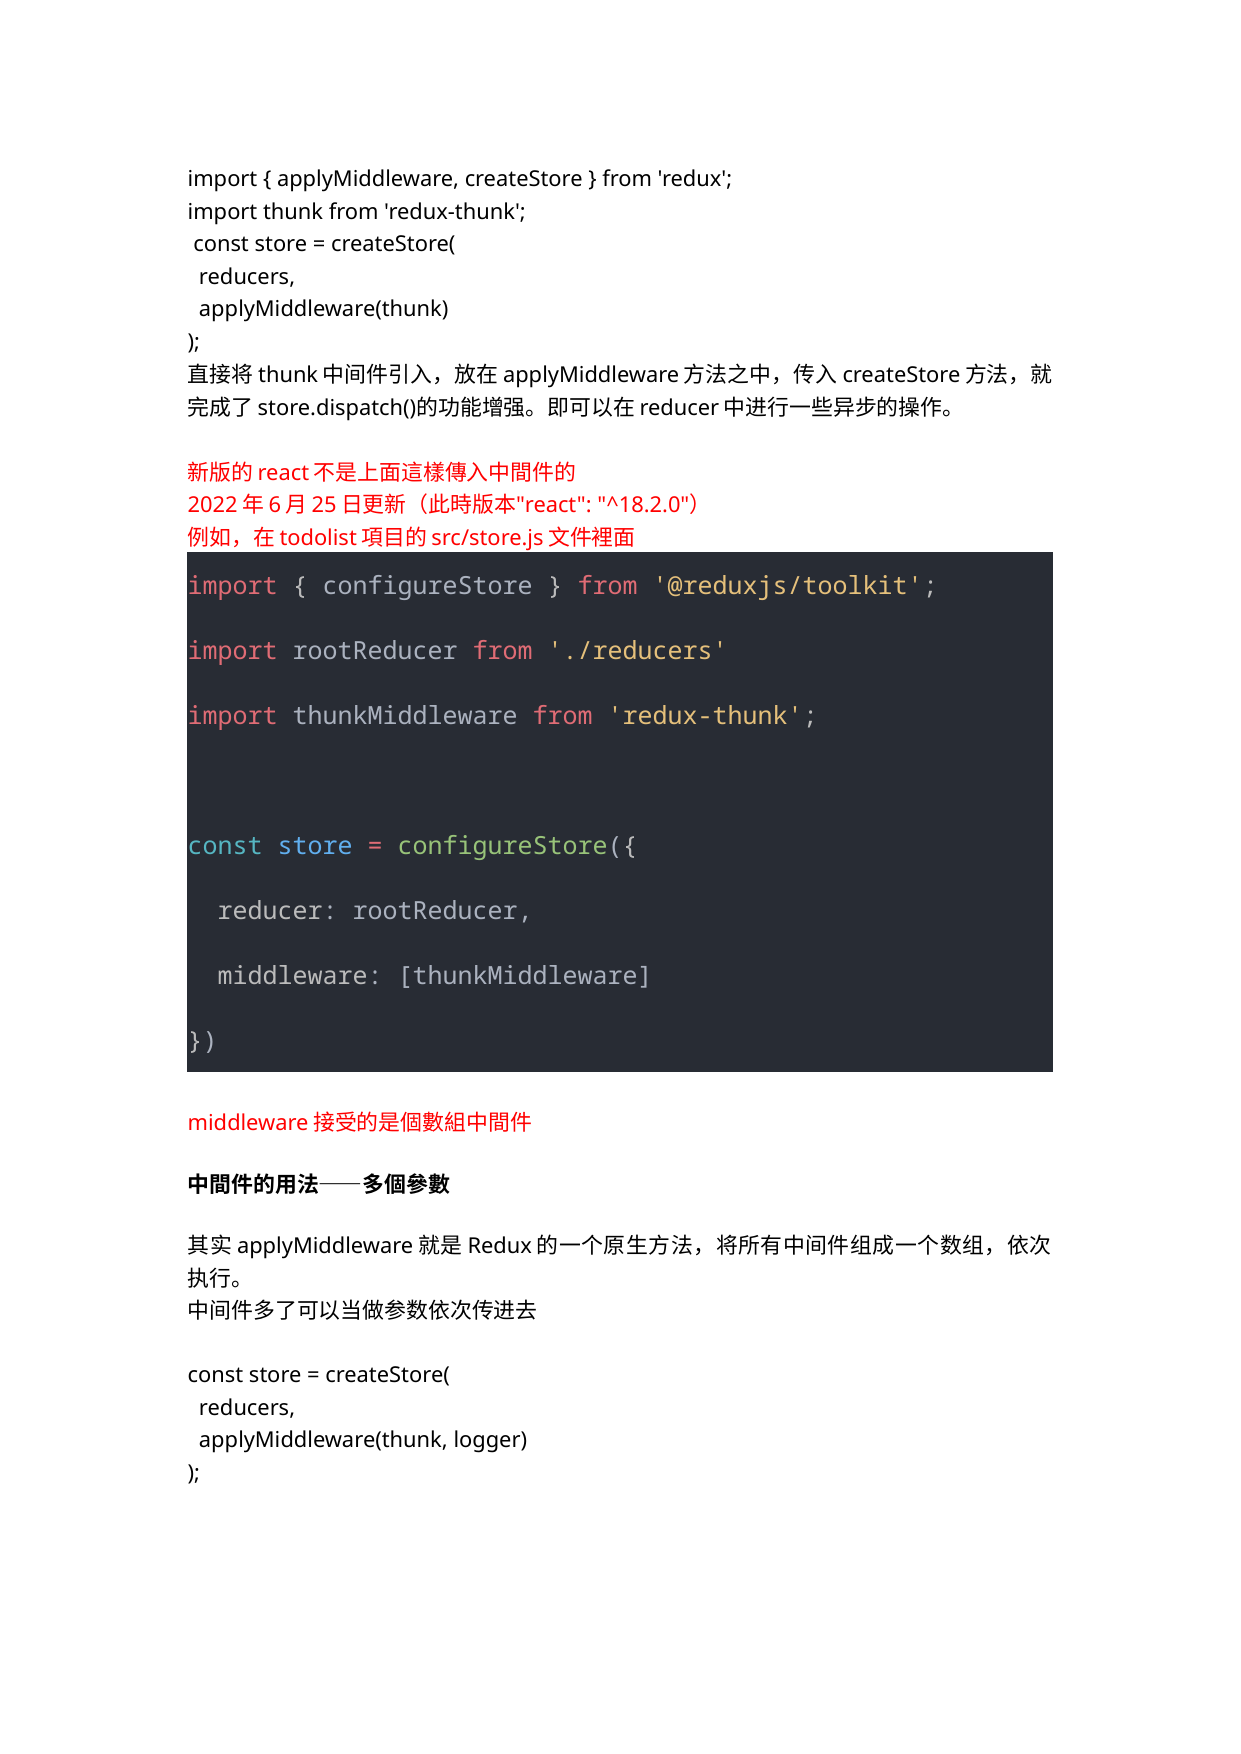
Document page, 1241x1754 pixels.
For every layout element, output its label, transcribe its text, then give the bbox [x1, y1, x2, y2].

text import rootReducer from './reducers' [187, 617, 1053, 682]
text 新版的react不是上面這樣傳入中間件的 [187, 454, 1053, 487]
text import { applyMiddleware, createStore } from 'redux'; [187, 162, 1053, 194]
text ); [187, 1455, 1053, 1488]
text ); [187, 324, 1053, 357]
text applyMiddleware(thunk) [187, 292, 1053, 324]
text 其实applyMiddleware就是Redux的一个原生方法，将所有中间件组成一个数组，依次执行。 [187, 1228, 1053, 1293]
text middleware: [thunkMiddleware] [187, 942, 1053, 1007]
text reducer: rootReducer, [187, 877, 1053, 942]
text const store = configureStore({ [187, 812, 1053, 877]
text import { configureStore } from '@reduxjs/toolkit'; [187, 552, 1053, 617]
text import thunk from 'redux-thunk'; [187, 194, 1053, 227]
text middleware接受的是個數組中間件 [187, 1104, 1053, 1137]
text import thunkMiddleware from 'redux-thunk'; [187, 682, 1053, 747]
text 2022年6月25日更新（此時版本"react": "^18.2.0"） [187, 487, 1053, 519]
text 中间件多了可以当做参数依次传进去 [187, 1293, 1053, 1325]
text reducers, [187, 1390, 1053, 1423]
text }) [187, 1007, 1053, 1072]
text const store = createStore( [187, 1358, 1053, 1390]
text 例如，在todolist項目的src/store.js文件裡面 [187, 519, 1053, 552]
text applyMiddleware(thunk, logger) [187, 1423, 1053, 1455]
text const store = createStore( [187, 227, 1053, 259]
subtitle 中間件的用法——多個參數 [187, 1166, 1053, 1199]
text 直接将thunk中间件引入，放在applyMiddleware方法之中，传入createStore方法，就完成了store.dispatch()的功能增强。即可以在reducer中进行一些异步的操作。 [187, 357, 1053, 422]
text reducers, [187, 259, 1053, 292]
